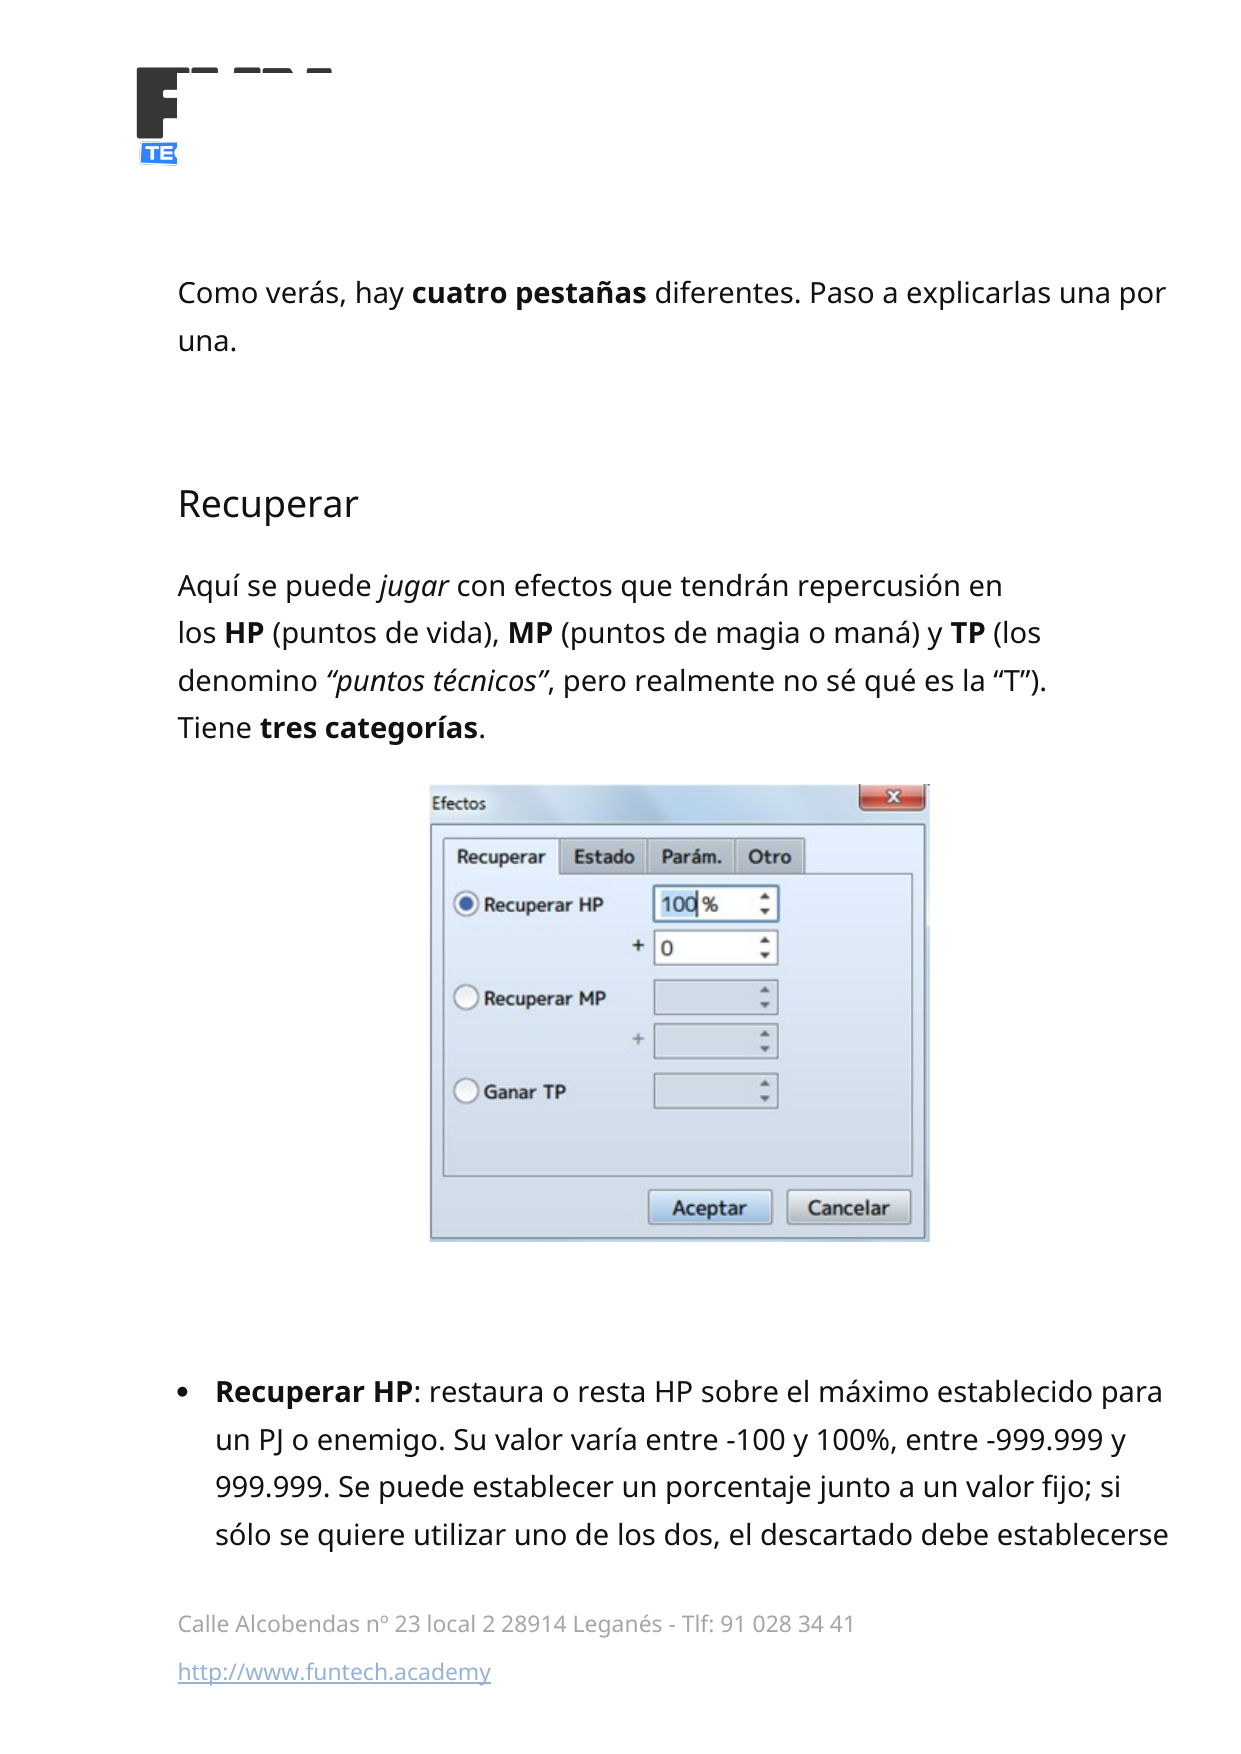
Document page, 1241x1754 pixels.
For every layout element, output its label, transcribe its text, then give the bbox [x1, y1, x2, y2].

picture [429, 784, 930, 1242]
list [177, 1364, 1182, 1553]
text Como verás, hay cuatro pestañas diferentes. Paso a explicarlas una por una. [177, 265, 1182, 359]
text Recuperar [177, 477, 1182, 528]
text Aquí se puede jugar con efectos que tendrán repercusión en los HP (puntos de vida), MP (puntos de magia o maná) y TP (los denomino “puntos técnicos”, pero realmente no sé qué es la “T”). Tiene tres categorías. [177, 557, 1182, 747]
